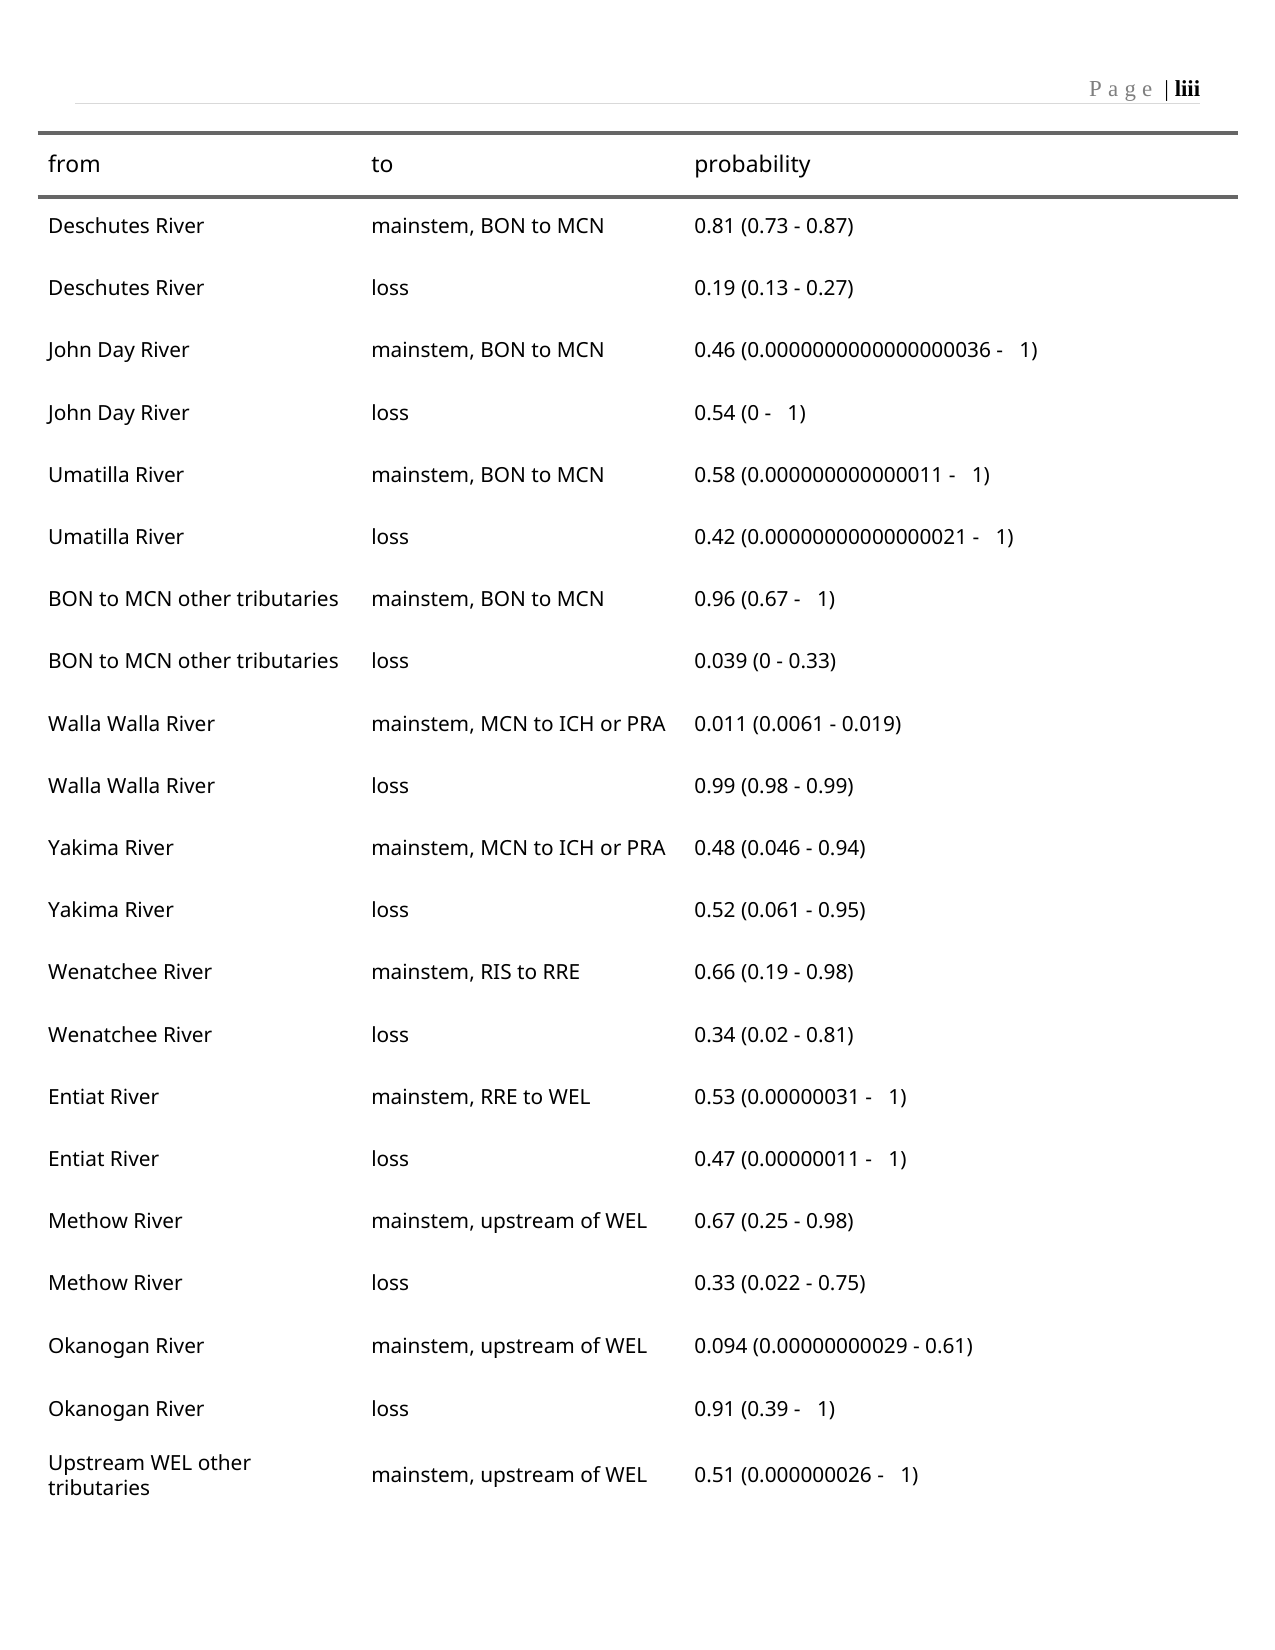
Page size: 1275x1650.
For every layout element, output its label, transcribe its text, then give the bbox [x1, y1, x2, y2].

table_cell 0.011 (0.0061 - 0.019) [684, 693, 1237, 755]
table_cell 0.34 (0.02 - 0.81) [684, 1004, 1237, 1066]
table_cell Deschutes River [38, 199, 361, 257]
table_cell Entiat River [38, 1128, 361, 1190]
table_cell 0.039 (0 - 0.33) [684, 630, 1237, 692]
table_cell mainstem, upstream of WEL [361, 1440, 684, 1511]
table_cell Wenatchee River [38, 1004, 361, 1066]
table_cell loss [361, 506, 684, 568]
table_cell Upstream WEL other tributaries [38, 1440, 361, 1511]
table_cell loss [361, 1128, 684, 1190]
table_cell John Day River [38, 319, 361, 382]
table_cell Walla Walla River [38, 755, 361, 817]
table_cell mainstem, BON to MCN [361, 568, 684, 630]
table_cell mainstem, BON to MCN [361, 199, 684, 257]
table_cell 0.54 (0 - 1) [684, 382, 1237, 444]
table_cell 0.19 (0.13 - 0.27) [684, 257, 1237, 319]
table_cell mainstem, upstream of WEL [361, 1190, 684, 1252]
table_cell 0.52 (0.061 - 0.95) [684, 879, 1237, 941]
table_cell 0.99 (0.98 - 0.99) [684, 755, 1237, 817]
table_cell BON to MCN other tributaries [38, 568, 361, 630]
table_cell John Day River [38, 382, 361, 444]
table_cell loss [361, 382, 684, 444]
table_cell mainstem, MCN to ICH or PRA [361, 693, 684, 755]
table_cell Okanogan River [38, 1377, 361, 1440]
table_cell Yakima River [38, 817, 361, 879]
table_cell Methow River [38, 1252, 361, 1314]
table_cell 0.51 (0.000000026 - 1) [684, 1440, 1237, 1511]
table_cell Umatilla River [38, 506, 361, 568]
table_cell loss [361, 755, 684, 817]
table_cell Deschutes River [38, 257, 361, 319]
table_header probability [684, 135, 1237, 195]
table_cell mainstem, RRE to WEL [361, 1066, 684, 1128]
table_cell Okanogan River [38, 1315, 361, 1377]
table_cell loss [361, 1004, 684, 1066]
table_cell loss [361, 879, 684, 941]
table_cell mainstem, BON to MCN [361, 319, 684, 382]
table_cell mainstem, BON to MCN [361, 444, 684, 506]
table_cell 0.47 (0.00000011 - 1) [684, 1128, 1237, 1190]
table_cell loss [361, 1377, 684, 1440]
table_cell Wenatchee River [38, 941, 361, 1003]
table_cell mainstem, RIS to RRE [361, 941, 684, 1003]
table_cell 0.094 (0.00000000029 - 0.61) [684, 1315, 1237, 1377]
table_cell 0.33 (0.022 - 0.75) [684, 1252, 1237, 1314]
table_cell 0.48 (0.046 - 0.94) [684, 817, 1237, 879]
table_cell loss [361, 257, 684, 319]
table_cell 0.66 (0.19 - 0.98) [684, 941, 1237, 1003]
table_cell 0.53 (0.00000031 - 1) [684, 1066, 1237, 1128]
table_cell 0.67 (0.25 - 0.98) [684, 1190, 1237, 1252]
table_cell Methow River [38, 1190, 361, 1252]
table_cell BON to MCN other tributaries [38, 630, 361, 692]
table_cell mainstem, MCN to ICH or PRA [361, 817, 684, 879]
table_cell 0.81 (0.73 - 0.87) [684, 199, 1237, 257]
table_cell 0.46 (0.0000000000000000036 - 1) [684, 319, 1237, 382]
table_header to [361, 135, 684, 195]
table_cell 0.91 (0.39 - 1) [684, 1377, 1237, 1440]
table_cell loss [361, 1252, 684, 1314]
table_cell Walla Walla River [38, 693, 361, 755]
table_cell mainstem, upstream of WEL [361, 1315, 684, 1377]
table_cell Yakima River [38, 879, 361, 941]
table_cell loss [361, 630, 684, 692]
table_cell Entiat River [38, 1066, 361, 1128]
table_cell Umatilla River [38, 444, 361, 506]
table_cell 0.96 (0.67 - 1) [684, 568, 1237, 630]
table_cell 0.58 (0.000000000000011 - 1) [684, 444, 1237, 506]
table_header from [38, 135, 361, 195]
table_cell 0.42 (0.00000000000000021 - 1) [684, 506, 1237, 568]
